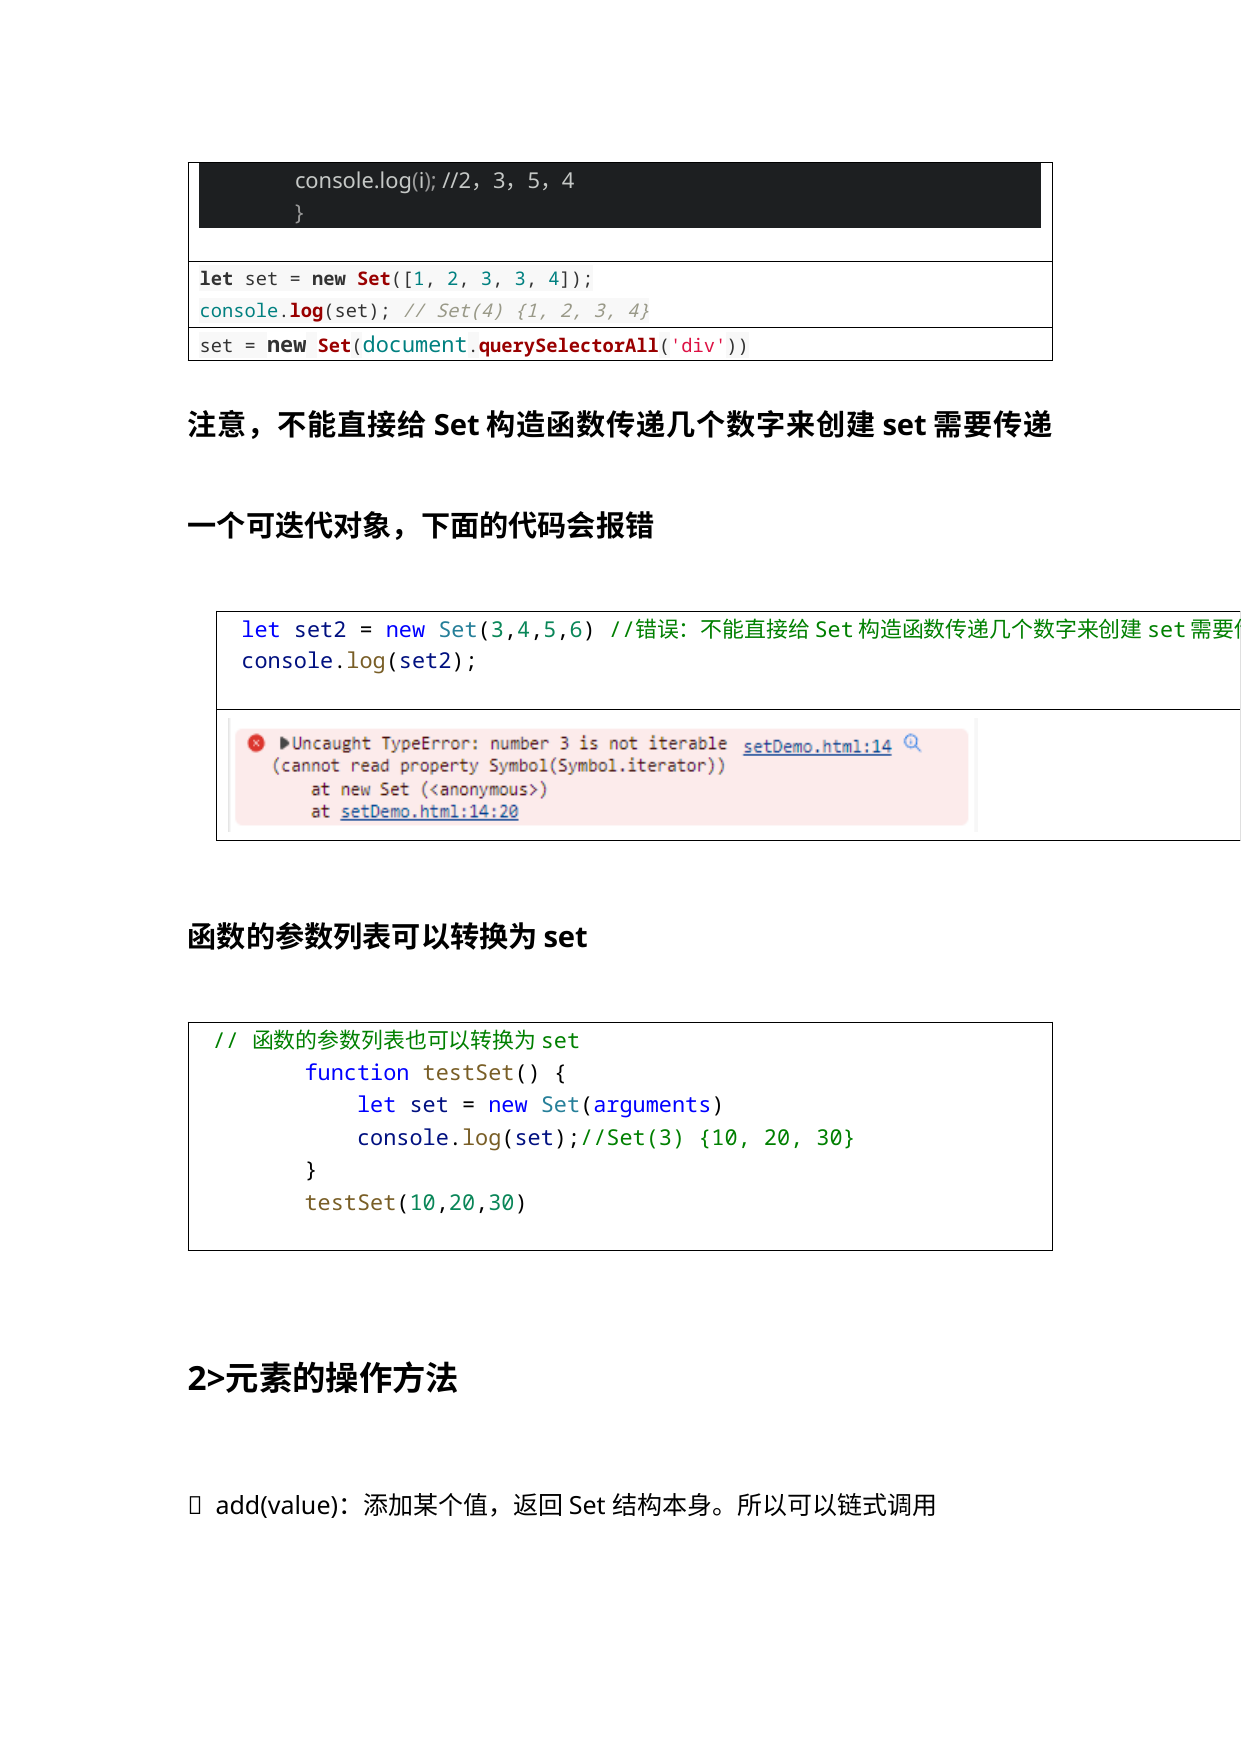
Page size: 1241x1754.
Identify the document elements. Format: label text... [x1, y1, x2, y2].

table_header let set2 = new Set(3,4,5,6) //错误：不能直接给Set构造函数传递几个数字来创建set需要传递一个可迭代对象 console.log(set2); [217, 612, 1240, 709]
table_header let s = new Set(); [2, 3, 5, 4, 5, 2, 2].map(x => s.add(x)); for (let i of s) { console.log(i); //2，3，5，4 } [189, 163, 1052, 261]
table_cell let set = new Set([1, 2, 3, 3, 4]); console.log(set); // Set(4) {1, 2, 3, 4} [189, 262, 1052, 327]
picture [228, 718, 978, 832]
subtitle 函数的参数列表可以转换为set [187, 903, 1053, 968]
text  add(value)：添加某个值，返回 Set 结构本身。所以可以链式调用 [187, 1471, 1053, 1536]
subtitle 注意，不能直接给Set构造函数传递几个数字来创建set需要传递一个可迭代对象，下面的代码会报错 [187, 390, 1053, 557]
table_cell set = new Set(document.querySelectorAll('div')) [189, 328, 1052, 360]
subtitle 2>元素的操作方法 [187, 1343, 1053, 1408]
table_cell [217, 710, 228, 840]
table_header // 函数的参数列表也可以转换为set function testSet() { let set = new Set(arguments) console.log(set);//Set(3) {10, 20, 30} } testSet(10,20,30) [189, 1023, 1052, 1250]
